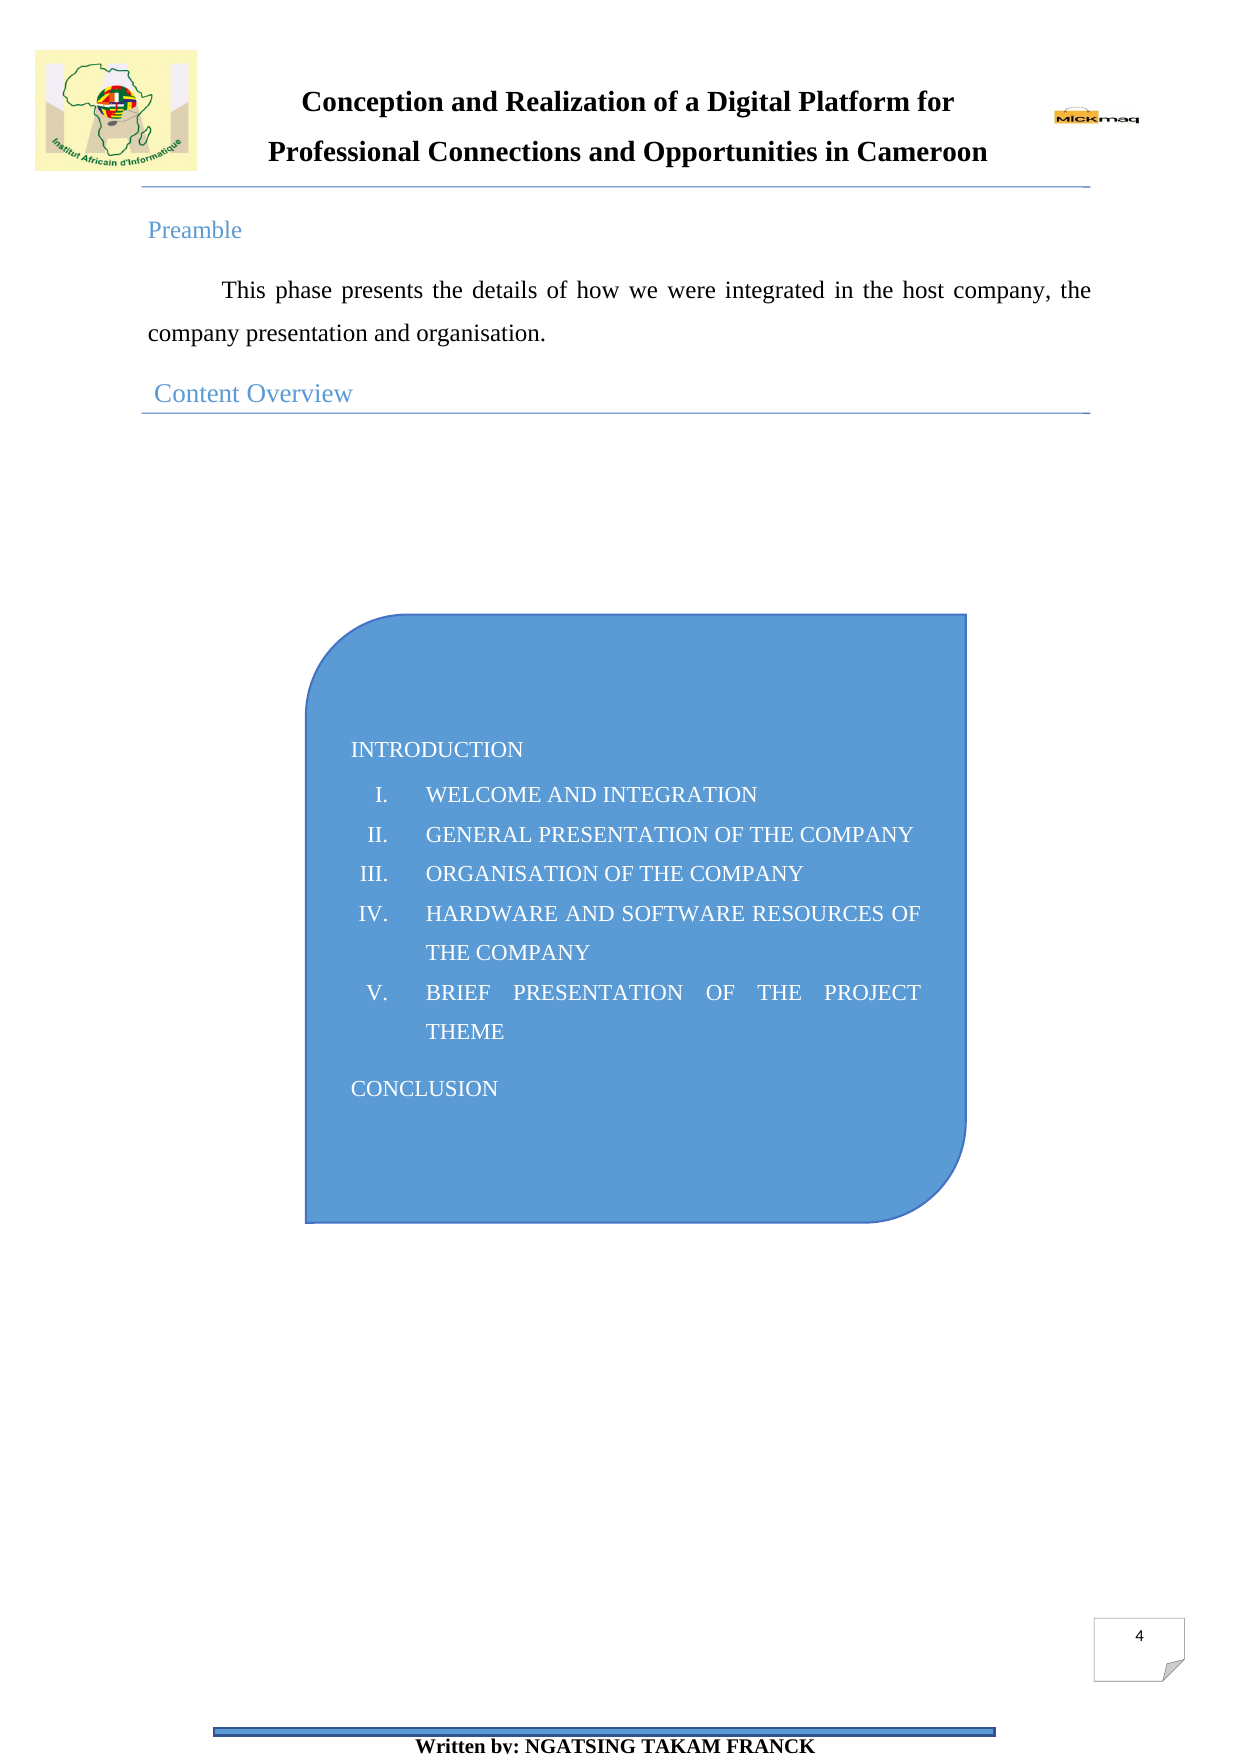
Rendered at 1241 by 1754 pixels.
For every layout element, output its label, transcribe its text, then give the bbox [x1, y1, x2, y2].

picture [35, 50, 198, 171]
text Preamble [148, 155, 1093, 244]
text Content Overview [148, 378, 1093, 409]
text This phase presents the details of how we were integrated in the host company, the company presentation and organisation. [148, 275, 1093, 347]
picture [1047, 102, 1143, 132]
